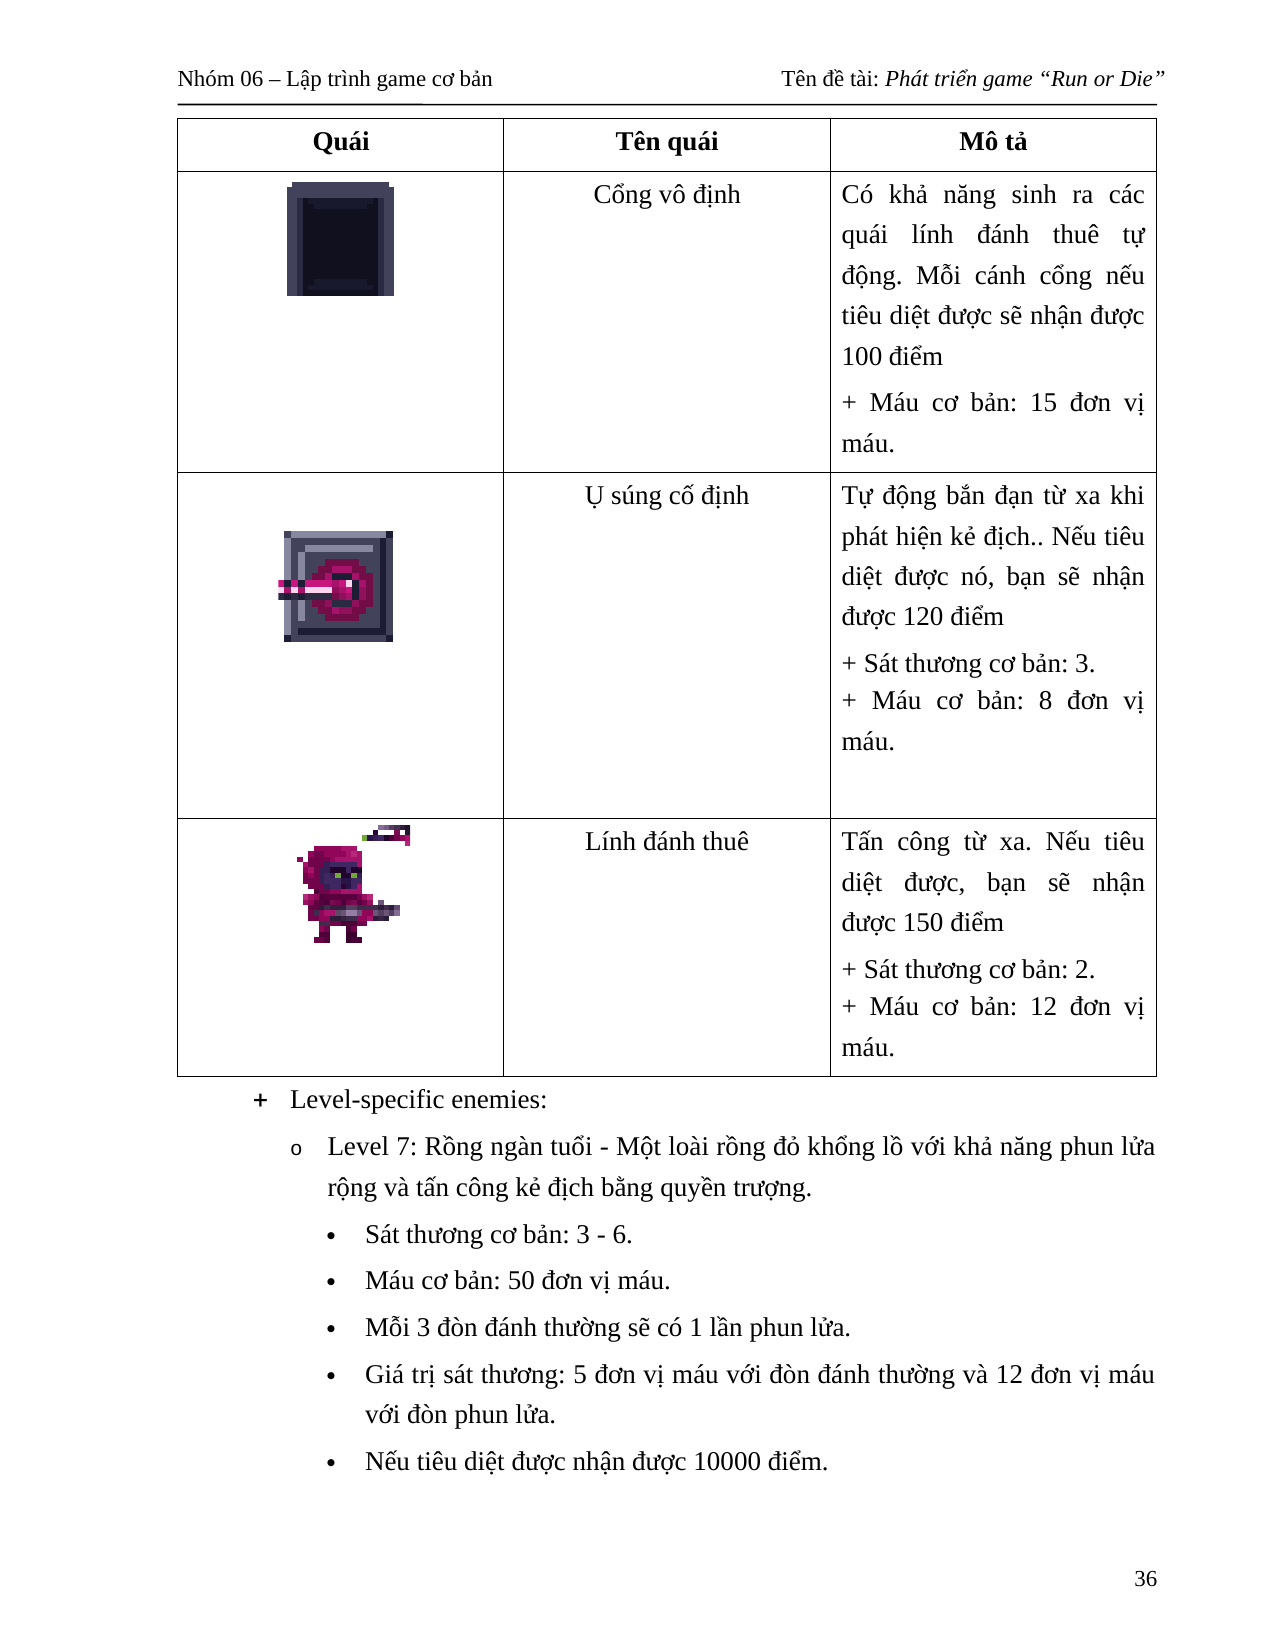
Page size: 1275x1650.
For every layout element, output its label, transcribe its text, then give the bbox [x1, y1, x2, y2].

table_cell Tấn công từ xa. Nếu tiêu diệt được, bạn sẽ nhận được 150 điểm + Sát thương cơ bản: 2. + Máu cơ bản: 12 đơn vị máu. [831, 819, 1156, 1076]
list Sát thương cơ bản: 3 - 6. [327, 1218, 1157, 1249]
table_cell Cổng vô định [504, 172, 830, 472]
table_header Tên quái [504, 119, 830, 171]
table_cell [178, 473, 503, 818]
table_cell [178, 172, 503, 472]
table_header Quái [178, 119, 503, 171]
table_cell Tự động bắn đạn từ xa khi phát hiện kẻ địch.. Nếu tiêu diệt được nó, bạn sẽ nhận được 120 điểm + Sát thương cơ bản: 3. + Máu cơ bản: 8 đơn vị máu. [831, 473, 1156, 818]
list Mỗi 3 đòn đánh thường sẽ có 1 lần phun lửa. [327, 1311, 1157, 1342]
list Máu cơ bản: 50 đơn vị máu. [327, 1264, 1157, 1296]
table_cell Ụ súng cố định [504, 473, 830, 818]
list Nếu tiêu diệt được nhận được 10000 điểm. [327, 1445, 1157, 1476]
list Giá trị sát thương: 5 đơn vị máu với đòn đánh thường và 12 đơn vị máu với đòn phun lửa. [327, 1358, 1157, 1429]
picture [271, 825, 411, 943]
list Level 7: Rồng ngàn tuổi - Một loài rồng đỏ khổng lồ với khả năng phun lửa rộng và tấn công kẻ địch bằng quyền trượng. [290, 1130, 1157, 1202]
picture [278, 525, 404, 649]
table_cell Có khả năng sinh ra các quái lính đánh thuê tự động. Mỗi cánh cổng nếu tiêu diệt được sẽ nhận được 100 điểm + Máu cơ bản: 15 đơn vị máu. [831, 172, 1156, 472]
table_cell Lính đánh thuê [504, 819, 830, 1076]
picture [271, 177, 411, 296]
table_cell [178, 819, 503, 1076]
list Level-specific enemies: [252, 1083, 1157, 1114]
table_header Mô tả [831, 119, 1156, 171]
